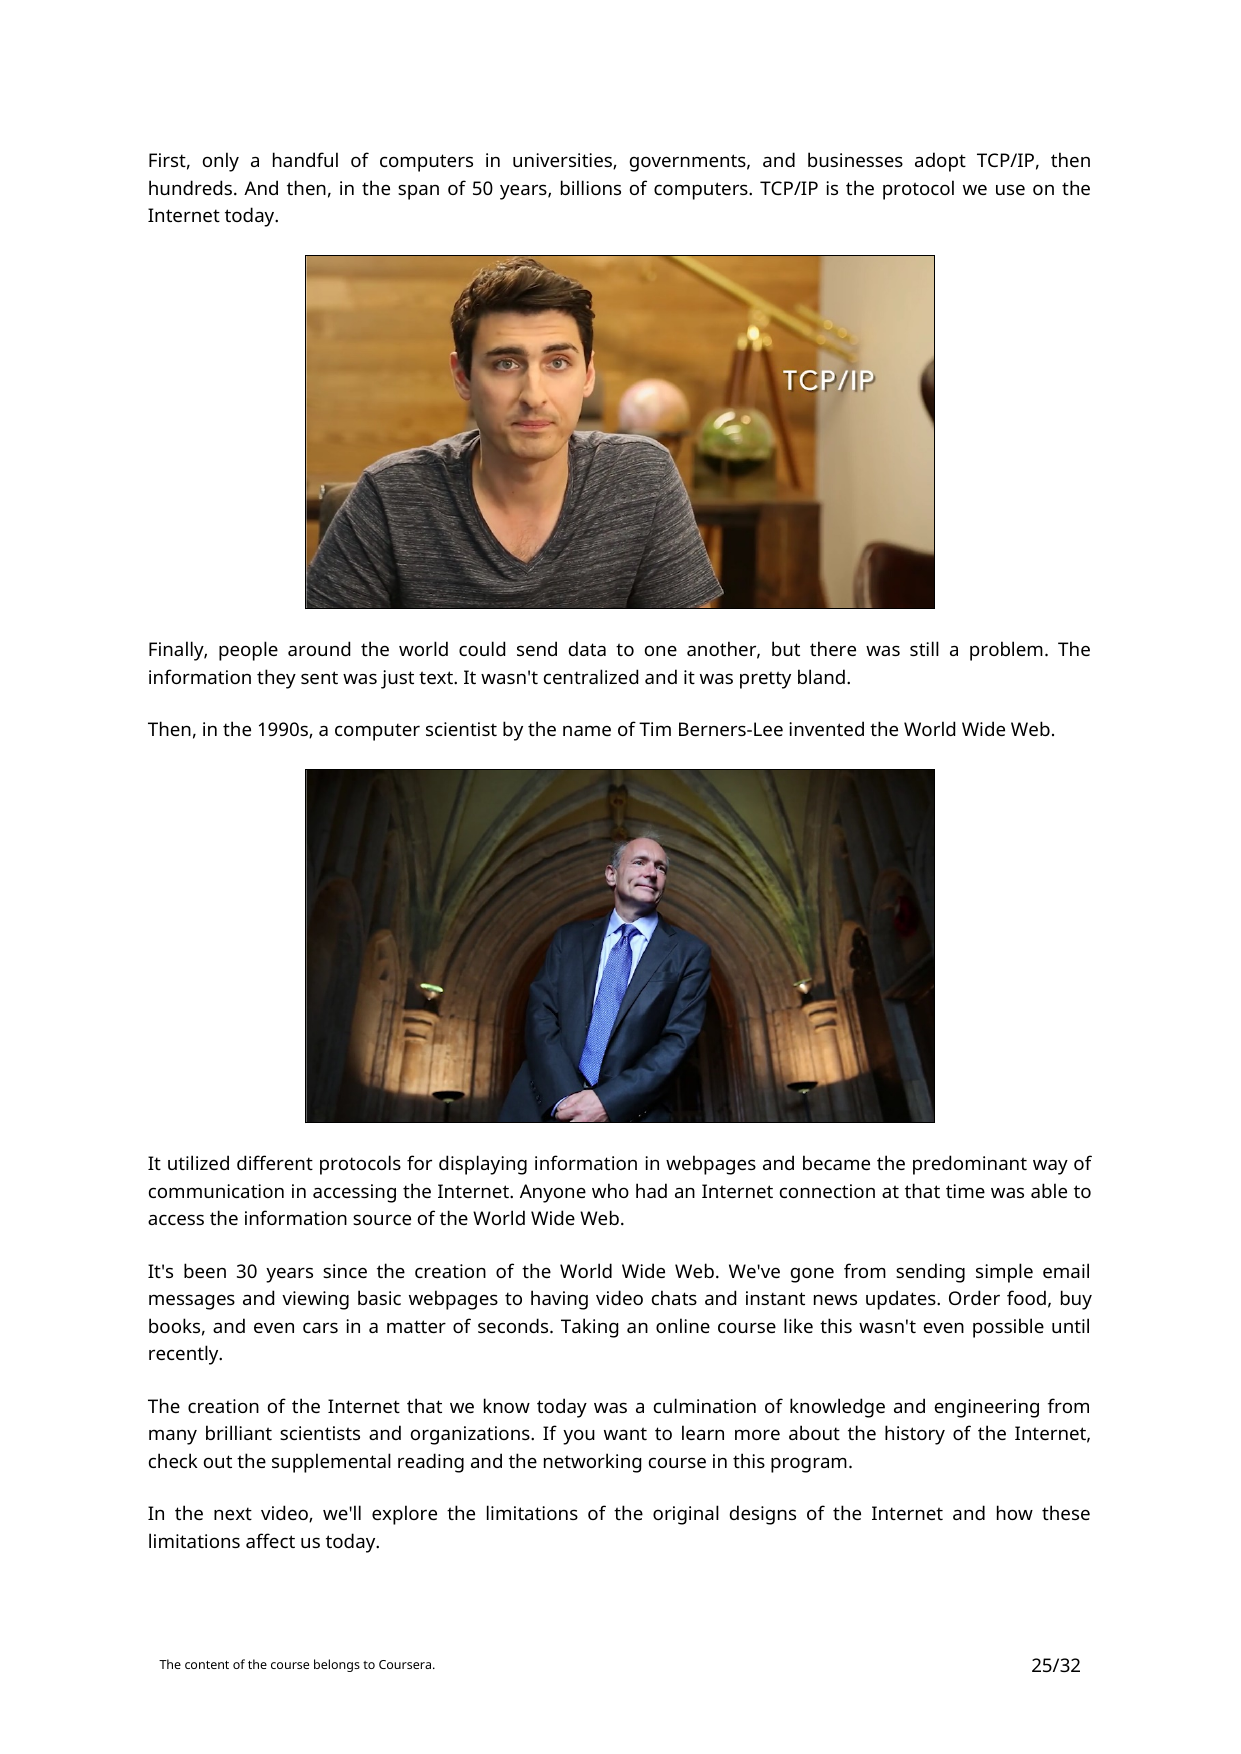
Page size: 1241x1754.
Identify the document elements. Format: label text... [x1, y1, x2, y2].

text First, only a handful of computers in universities, governments, and businesses adopt TCP/IP, then hundreds. And then, in the span of 50 years, billions of computers. TCP/IP is the protocol we use on the Internet today. [148, 148, 1093, 228]
text Finally, people around the world could send data to one another, but there was still a problem. The information they sent was just text. It wasn't centralized and it was pretty bland. [148, 637, 1093, 689]
picture [306, 770, 934, 1122]
text It utilized different protocols for displaying information in webpages and became the predominant way of communication in accessing the Internet. Anyone who had an Internet connection at that time was able to access the information source of the World Wide Web. [148, 1151, 1093, 1231]
text Then, in the 1990s, a computer scientist by the name of Tim Berners-Lee invented the World Wide Web. [148, 717, 1093, 742]
text It's been 30 years since the creation of the World Wide Web. We've gone from sending simple email messages and viewing basic webpages to having video chats and instant news updates. Order food, buy books, and even cars in a matter of seconds. Taking an online course like this wasn't even possible until recently. [148, 1258, 1093, 1366]
picture [306, 256, 934, 608]
text In the next video, we'll explore the limitations of the original designs of the Internet and how these limitations affect us today. [148, 1501, 1093, 1553]
text The creation of the Internet that we know today was a culmination of knowledge and engineering from many brilliant scientists and organizations. If you want to learn more about the history of the Internet, check out the supplemental reading and the networking course in this program. [148, 1393, 1093, 1473]
